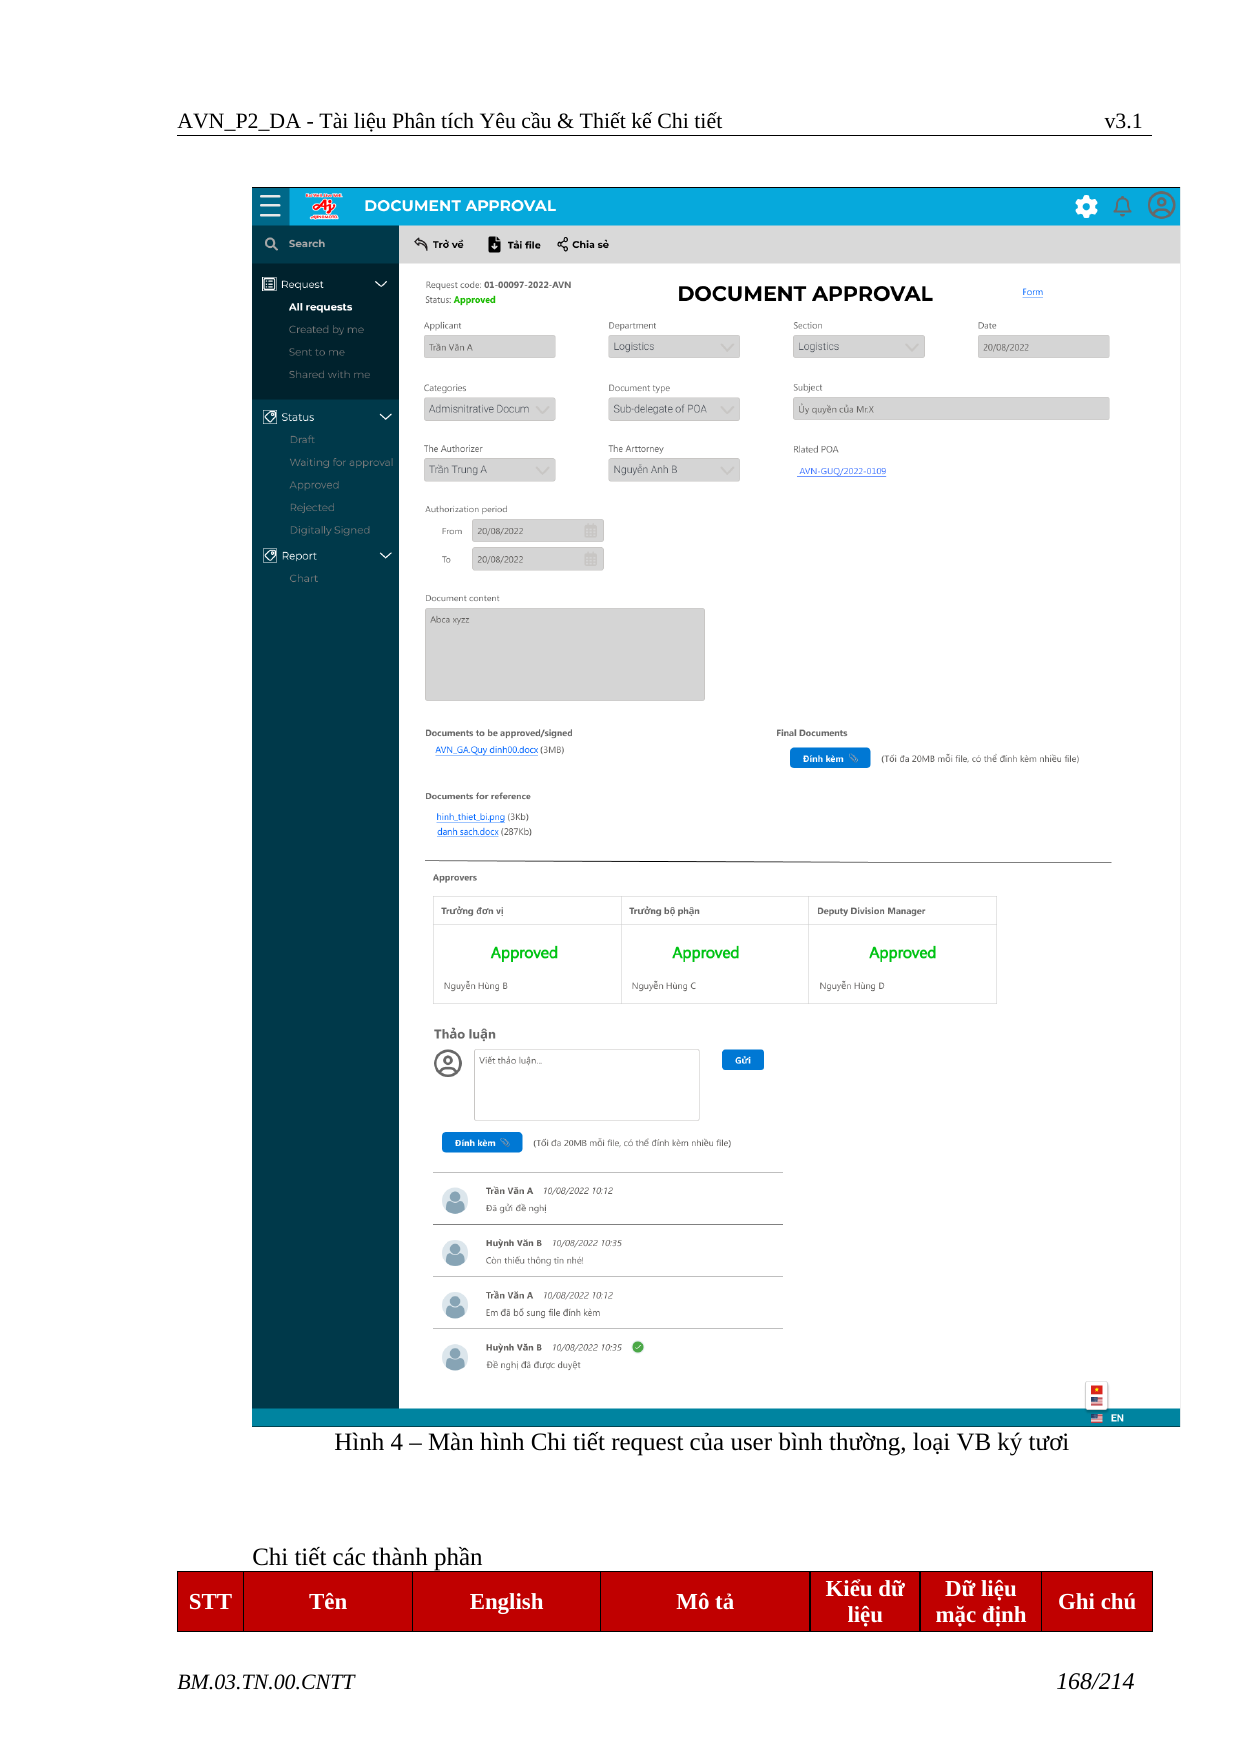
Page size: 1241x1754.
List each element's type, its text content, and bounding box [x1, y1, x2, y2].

picture [537, 201, 545, 209]
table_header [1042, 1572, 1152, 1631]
picture [1149, 194, 1155, 203]
picture [382, 201, 389, 210]
picture [501, 201, 509, 210]
picture [1149, 207, 1168, 216]
picture [293, 242, 312, 246]
picture [430, 201, 437, 210]
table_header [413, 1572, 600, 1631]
text Chi tiết các thành phần [177, 1542, 1152, 1571]
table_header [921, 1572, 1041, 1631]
picture [1156, 192, 1170, 196]
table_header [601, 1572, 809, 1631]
picture [452, 201, 460, 210]
picture [1076, 196, 1097, 217]
picture [549, 201, 554, 210]
text Hình 4 – Màn hình Chi tiết request của user bình thường, loại VB ký tươi [177, 1427, 1152, 1456]
picture [252, 226, 1180, 1427]
picture [479, 201, 485, 210]
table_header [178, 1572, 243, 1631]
picture [1158, 200, 1166, 206]
picture [1167, 198, 1175, 217]
picture [306, 194, 342, 219]
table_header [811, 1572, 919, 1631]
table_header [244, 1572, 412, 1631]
picture [1114, 207, 1131, 212]
picture [485, 201, 498, 210]
picture [467, 201, 475, 209]
picture [416, 201, 422, 210]
picture [525, 201, 532, 210]
picture [366, 201, 376, 210]
